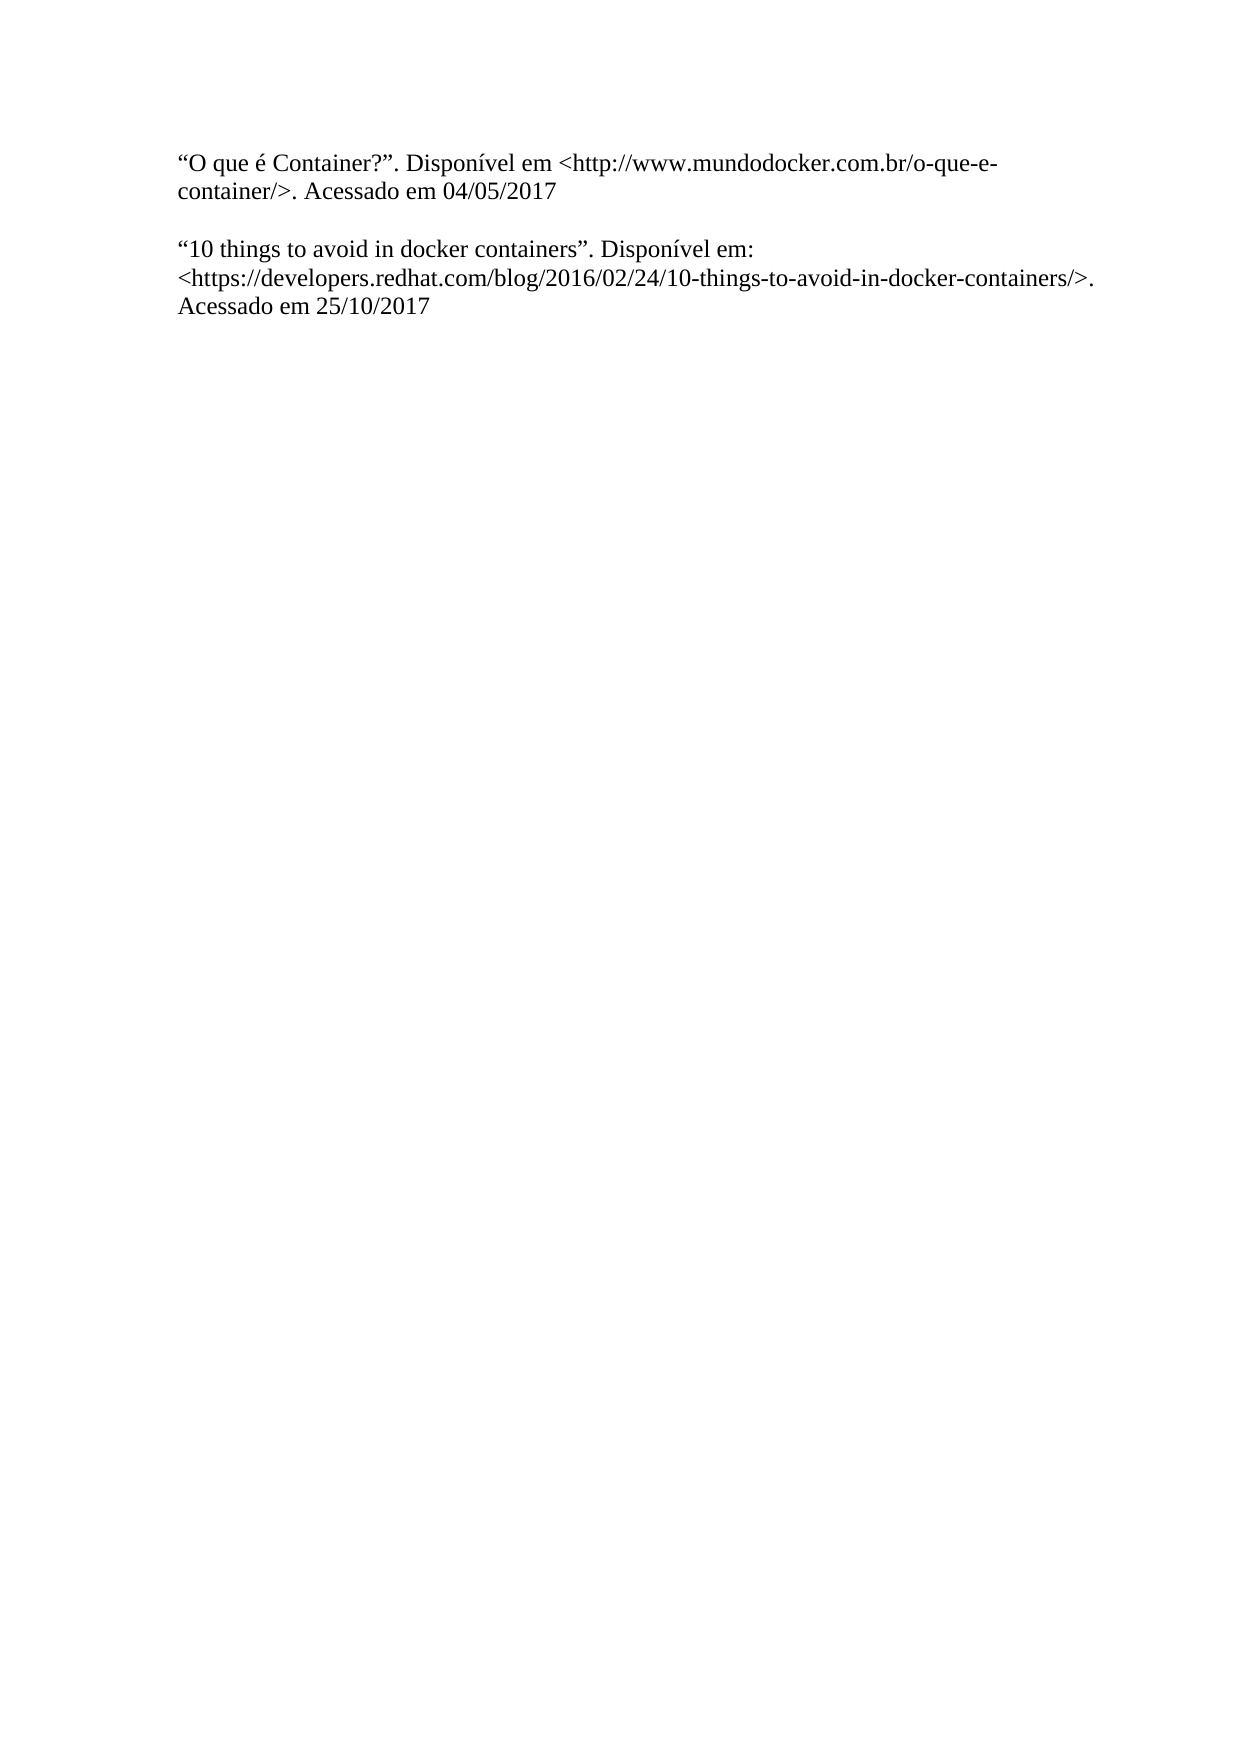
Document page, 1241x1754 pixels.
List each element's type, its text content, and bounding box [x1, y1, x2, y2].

text “O que é Container?”. Disponível em <http://www.mundodocker.com.br/o-que-e-container/>. Acessado em 04/05/2017 [177, 148, 1107, 205]
text “10 things to avoid in docker containers”. Disponível em: <https://developers.redhat.com/blog/2016/02/24/10-things-to-avoid-in-docker-containers/>. Acessado em 25/10/2017 [177, 234, 1107, 320]
